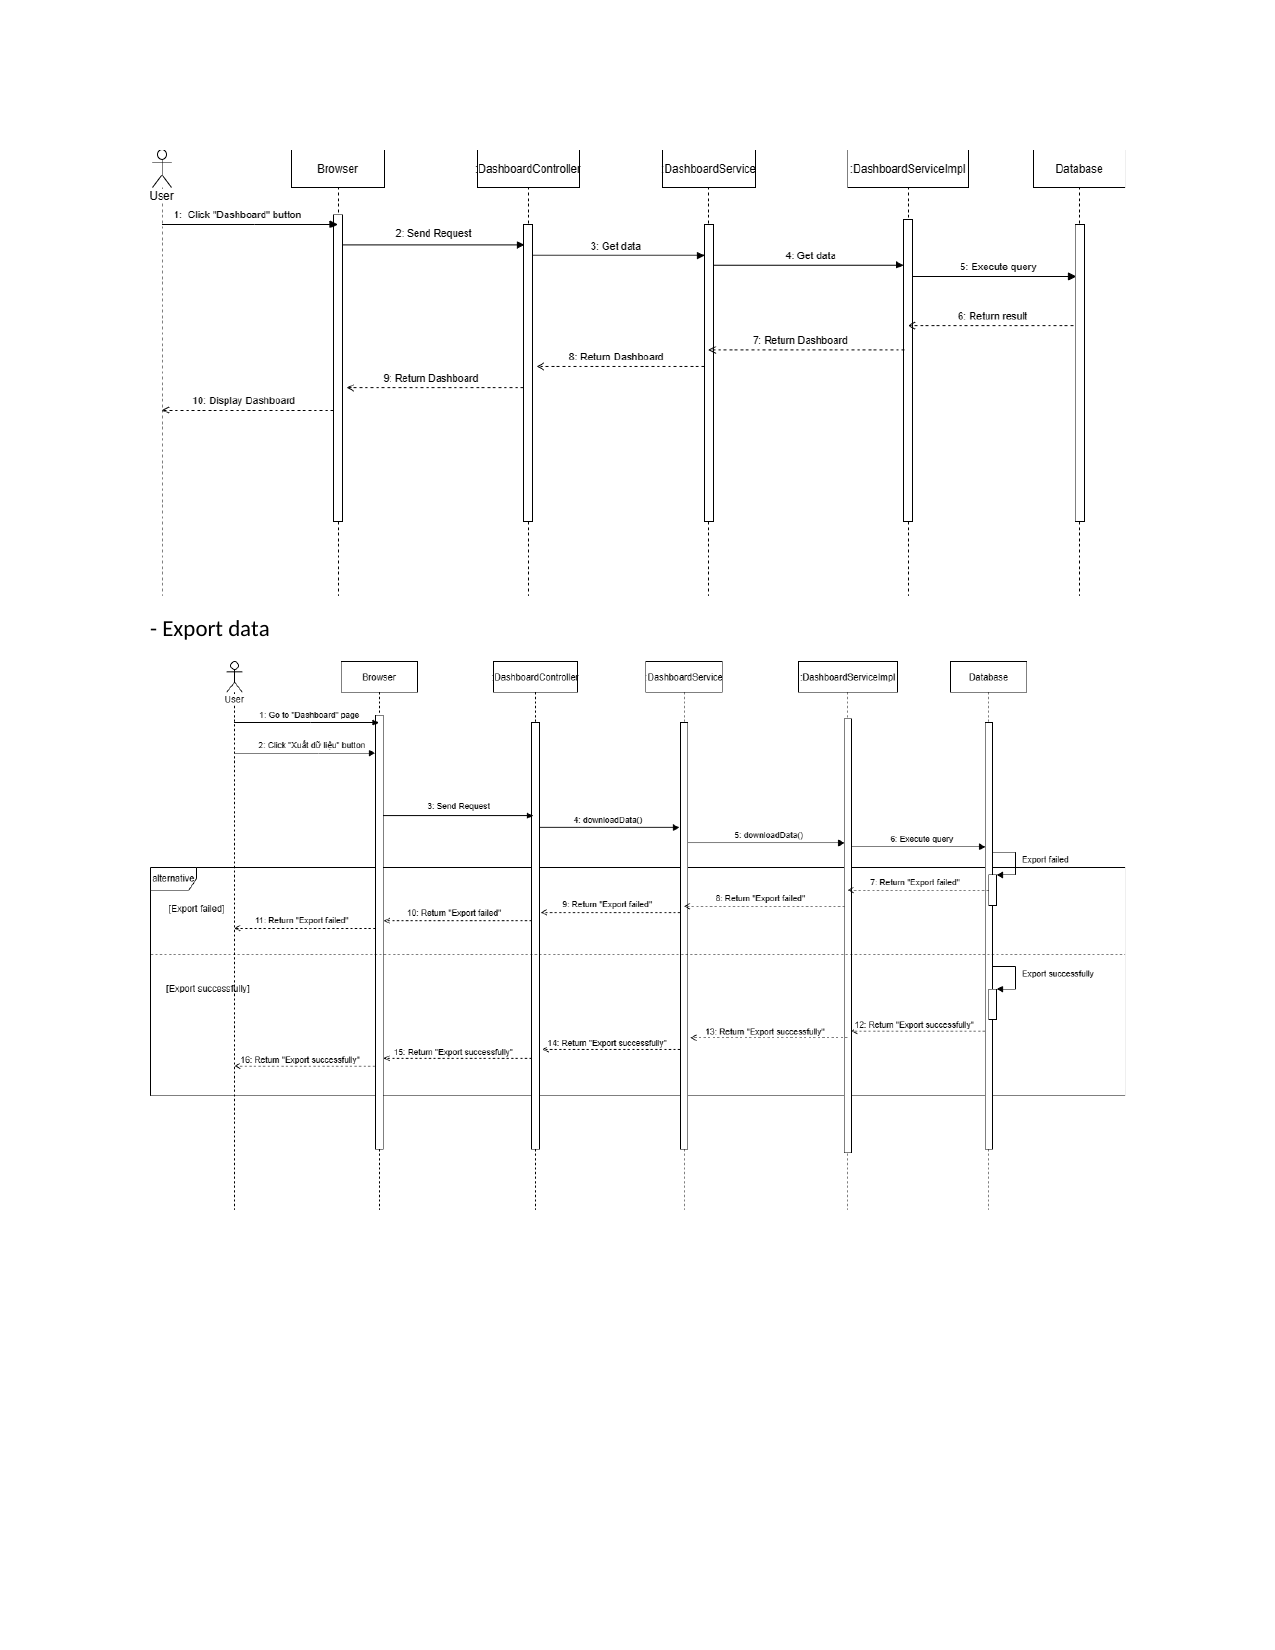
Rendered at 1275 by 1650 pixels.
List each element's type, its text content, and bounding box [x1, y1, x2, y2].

picture [150, 661, 1125, 1210]
text - Export data [150, 614, 1125, 642]
picture [150, 150, 1125, 596]
